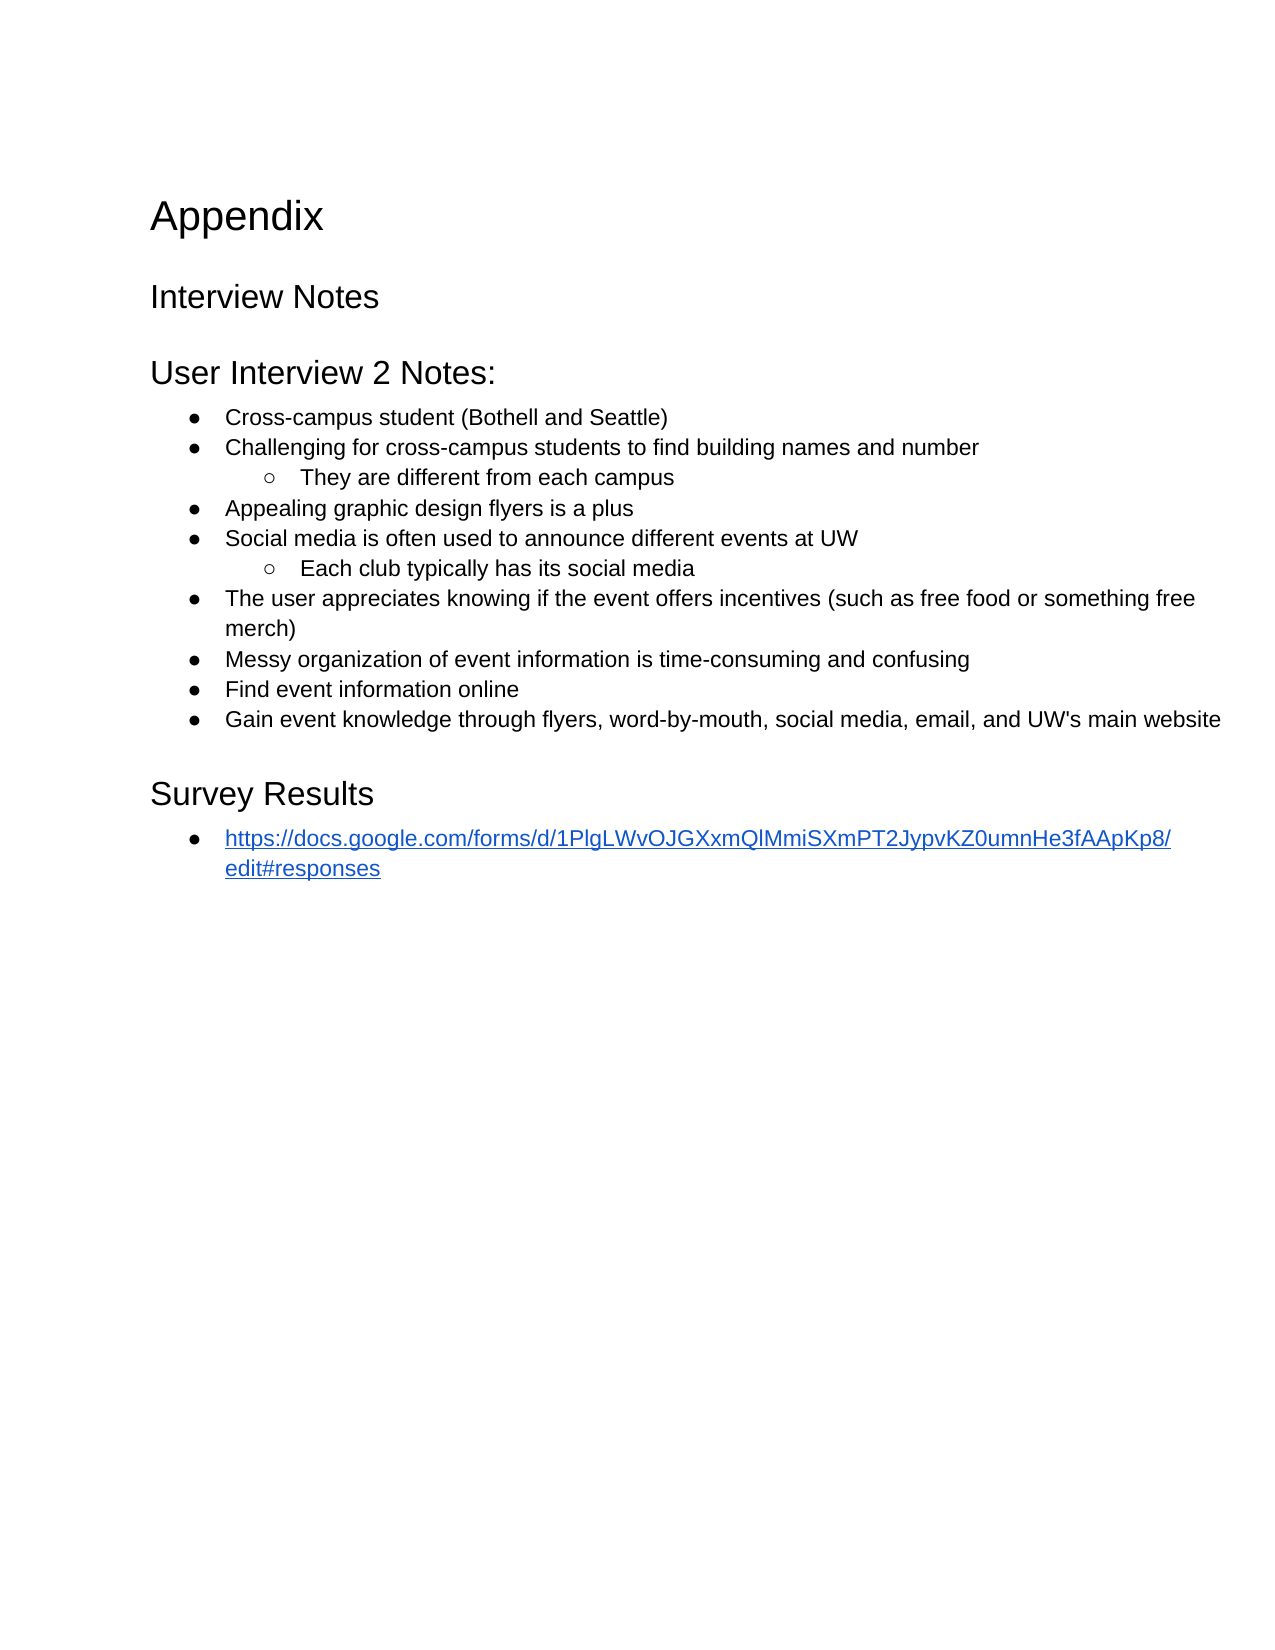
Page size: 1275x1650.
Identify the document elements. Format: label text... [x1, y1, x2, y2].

list Gain event knowledge through flyers, word-by-mouth, social media, email, and UW's main website [187, 706, 1247, 732]
subtitle Survey Results [150, 774, 1247, 812]
list Social media is often used to announce different events at UW [187, 525, 1247, 551]
list Each club typically has its social media [262, 555, 1247, 581]
list Find event information online [187, 676, 1247, 702]
subtitle Appendix [150, 192, 1247, 239]
list The user appreciates knowing if the event offers incentives (such as free food or something free merch) [187, 585, 1247, 642]
list Messy organization of event information is time-consuming and confusing [187, 646, 1247, 672]
list They are different from each campus [262, 464, 1247, 491]
list Challenging for cross-campus students to find building names and number [187, 434, 1247, 461]
subtitle Interview Notes [150, 277, 1247, 316]
subtitle User Interview 2 Notes: [150, 353, 1247, 391]
list Cross-campus student (Bothell and Seattle) [187, 404, 1247, 430]
list Appealing graphic design flyers is a plus [187, 494, 1247, 521]
list https://docs.google.com/forms/d/1PlgLWvOJGXxmQlMmiSXmPT2JypvKZ0umnHe3fAApKp8/edit#responses [187, 825, 1247, 881]
